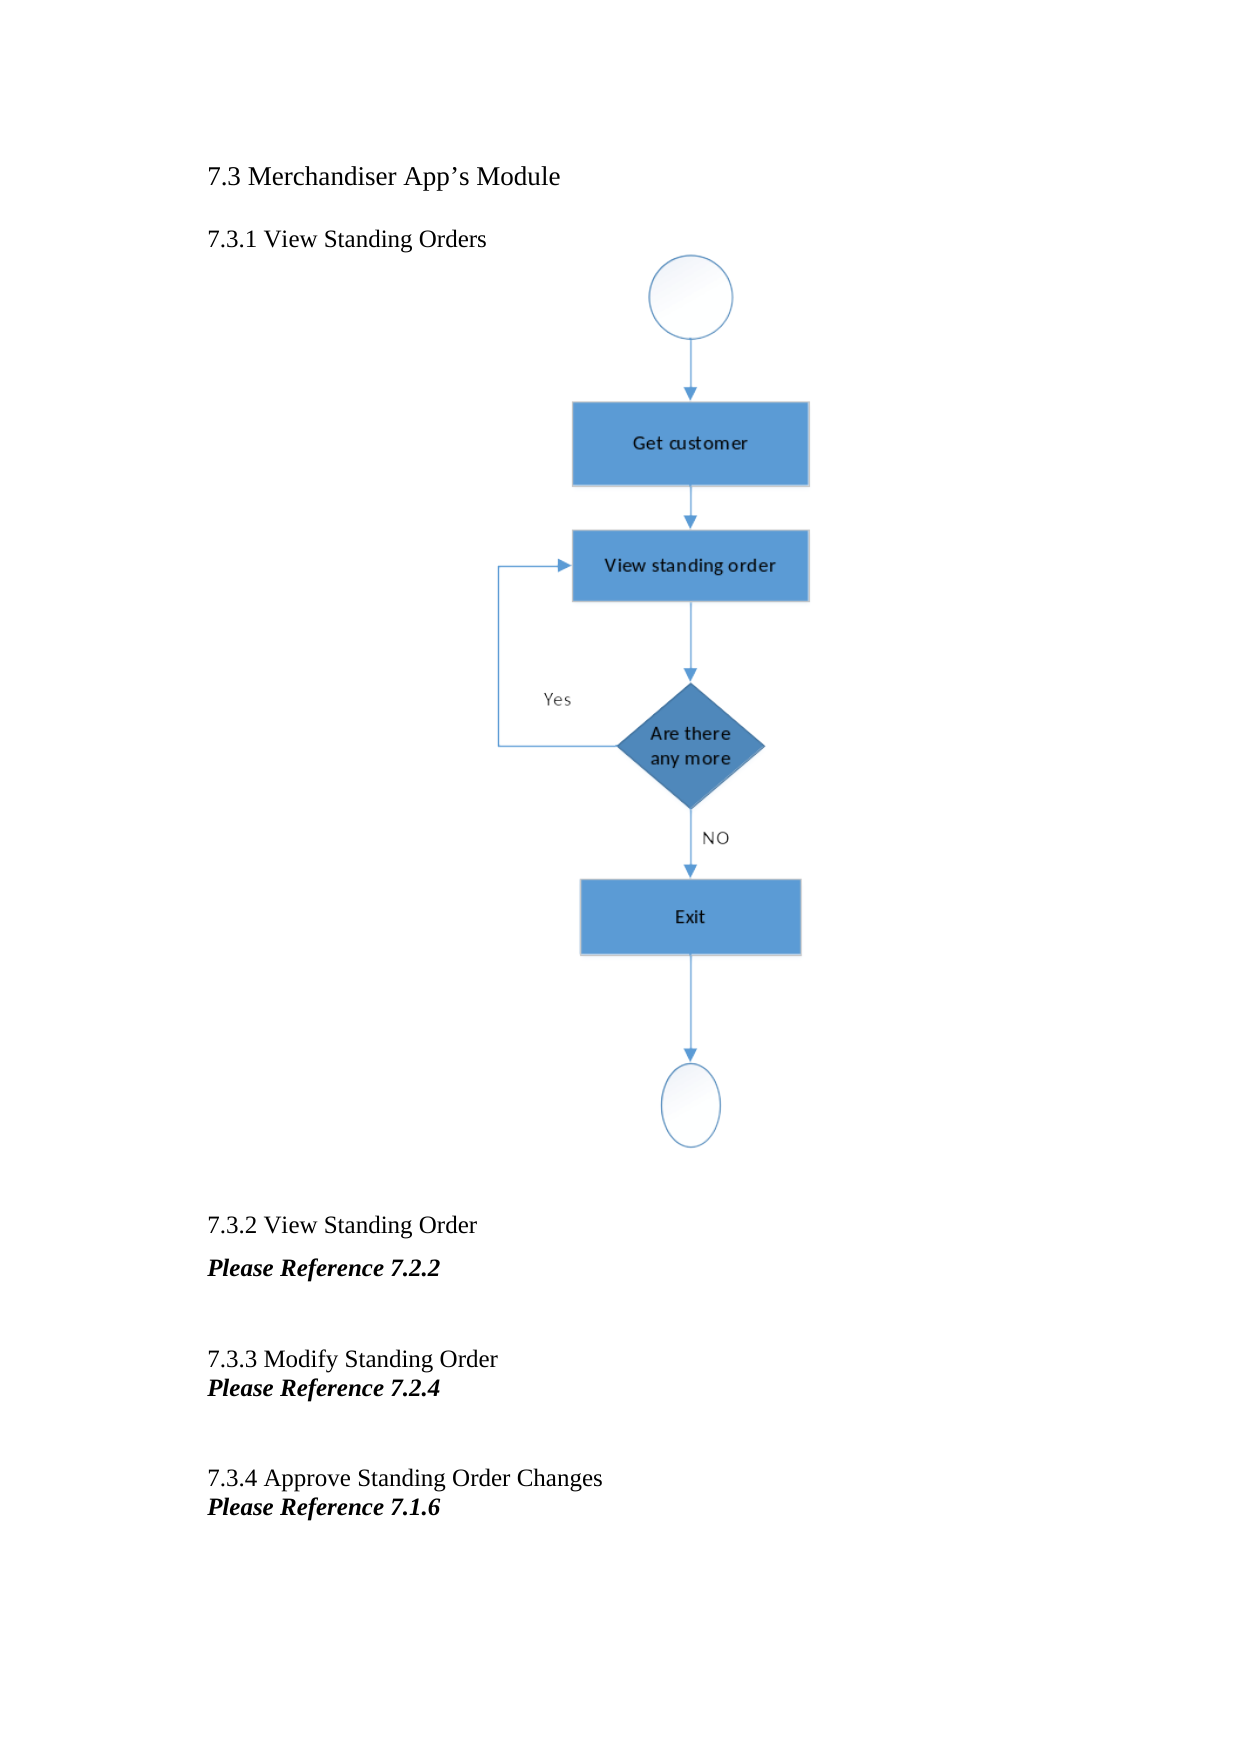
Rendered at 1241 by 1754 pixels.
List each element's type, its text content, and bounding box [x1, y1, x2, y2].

subtitle 7.3.3 Modify Standing Order [207, 1344, 1053, 1373]
subtitle 7.3 Merchandiser App’s Module [207, 160, 1053, 191]
text Please Reference 7.2.4 [207, 1373, 1053, 1401]
text Please Reference 7.2.2 [207, 1253, 1053, 1282]
text Please Reference 7.1.6 [207, 1492, 1053, 1521]
subtitle 7.3.2 View Standing Order [207, 1210, 1053, 1239]
subtitle 7.3.4 Approve Standing Order Changes [207, 1463, 1053, 1492]
subtitle 7.3.1 View Standing Orders [207, 224, 1053, 253]
